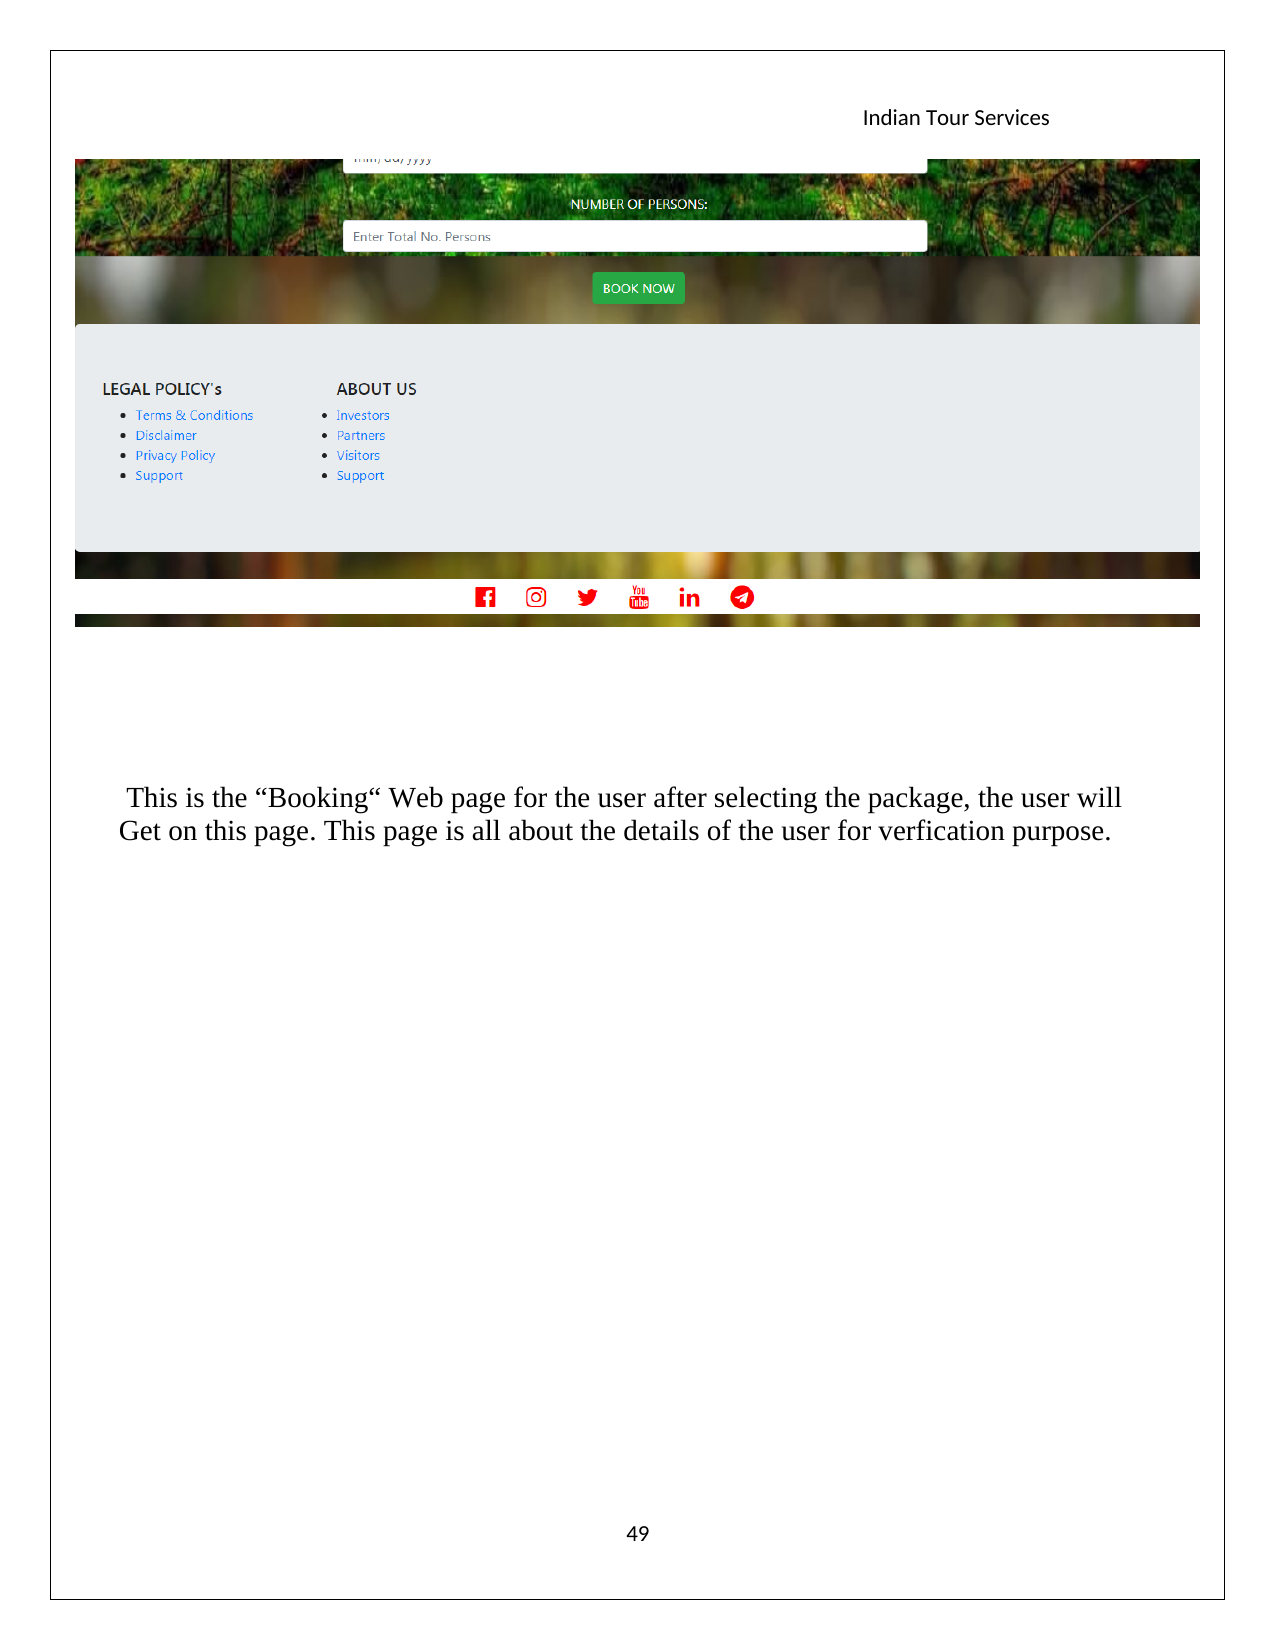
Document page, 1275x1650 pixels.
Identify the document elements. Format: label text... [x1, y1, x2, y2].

picture [75, 159, 1200, 627]
text This is the “Booking“ Web page for the user after selecting the package, the user will [75, 780, 1200, 813]
text Get on this page. This page is all about the details of the user for verfication purpose. [75, 813, 1200, 847]
